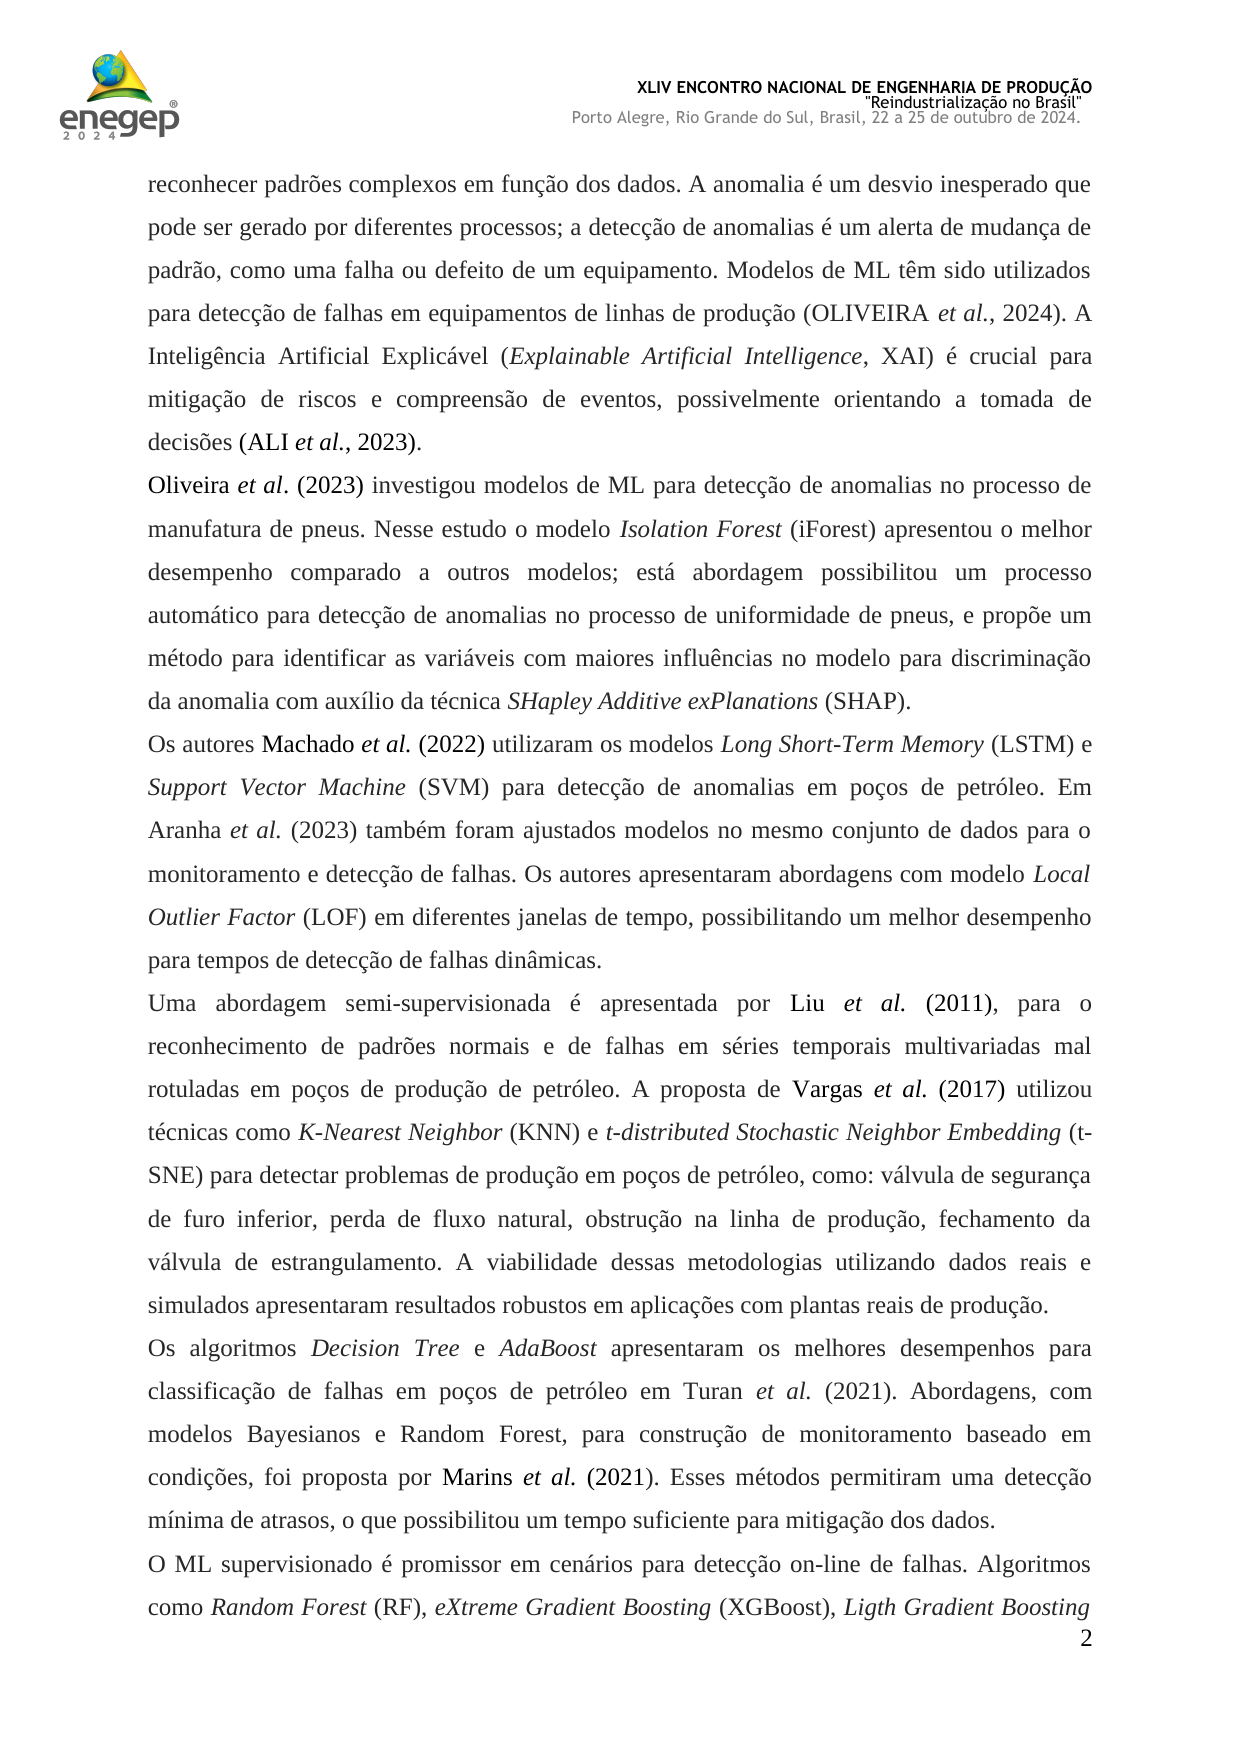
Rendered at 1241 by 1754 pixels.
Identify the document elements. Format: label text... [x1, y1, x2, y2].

text Os autores Machado et al. (2022) utilizaram os modelos Long Short-Term Memory (LSTM) e Support Vector Machine (SVM) para detecção de anomalias em poços de petróleo. Em Aranha et al. (2023) também foram ajustados modelos no mesmo conjunto de dados para o monitoramento e detecção de falhas. Os autores apresentaram abordagens com modelo Local Outlier Factor (LOF) em diferentes janelas de tempo, possibilitando um melhor desempenho para tempos de detecção de falhas dinâmicas. [148, 729, 1092, 974]
picture [57, 48, 182, 147]
text Os algoritmos Decision Tree e AdaBoost apresentaram os melhores desempenhos para classificação de falhas em poços de petróleo em Turan et al. (2021). Abordagens, com modelos Bayesianos e Random Forest, para construção de monitoramento baseado em condições, foi proposta por Marins et al. (2021). Esses métodos permitiram uma detecção mínima de atrasos, o que possibilitou um tempo suficiente para mitigação dos dados. [148, 1333, 1092, 1534]
text Uma abordagem semi-supervisionada é apresentada por Liu et al. (2011), para o reconhecimento de padrões normais e de falhas em séries temporais multivariadas mal rotuladas em poços de produção de petróleo. A proposta de Vargas et al. (2017) utilizou técnicas como K-Nearest Neighbor (KNN) e t-distributed Stochastic Neighbor Embedding (t-SNE) para detectar problemas de produção em poços de petróleo, como: válvula de segurança de furo inferior, perda de fluxo natural, obstrução na linha de produção, fechamento da válvula de estrangulamento. A viabilidade dessas metodologias utilizando dados reais e simulados apresentaram resultados robustos em aplicações com plantas reais de produção. [148, 988, 1092, 1319]
text Oliveira et al. (2023) investigou modelos de ML para detecção de anomalias no processo de manufatura de pneus. Nesse estudo o modelo Isolation Forest (iForest) apresentou o melhor desempenho comparado a outros modelos; está abordagem possibilitou um processo automático para detecção de anomalias no processo de uniformidade de pneus, e propõe um método para identificar as variáveis com maiores influências no modelo para discriminação da anomalia com auxílio da técnica SHapley Additive exPlanations (SHAP). [148, 471, 1092, 715]
